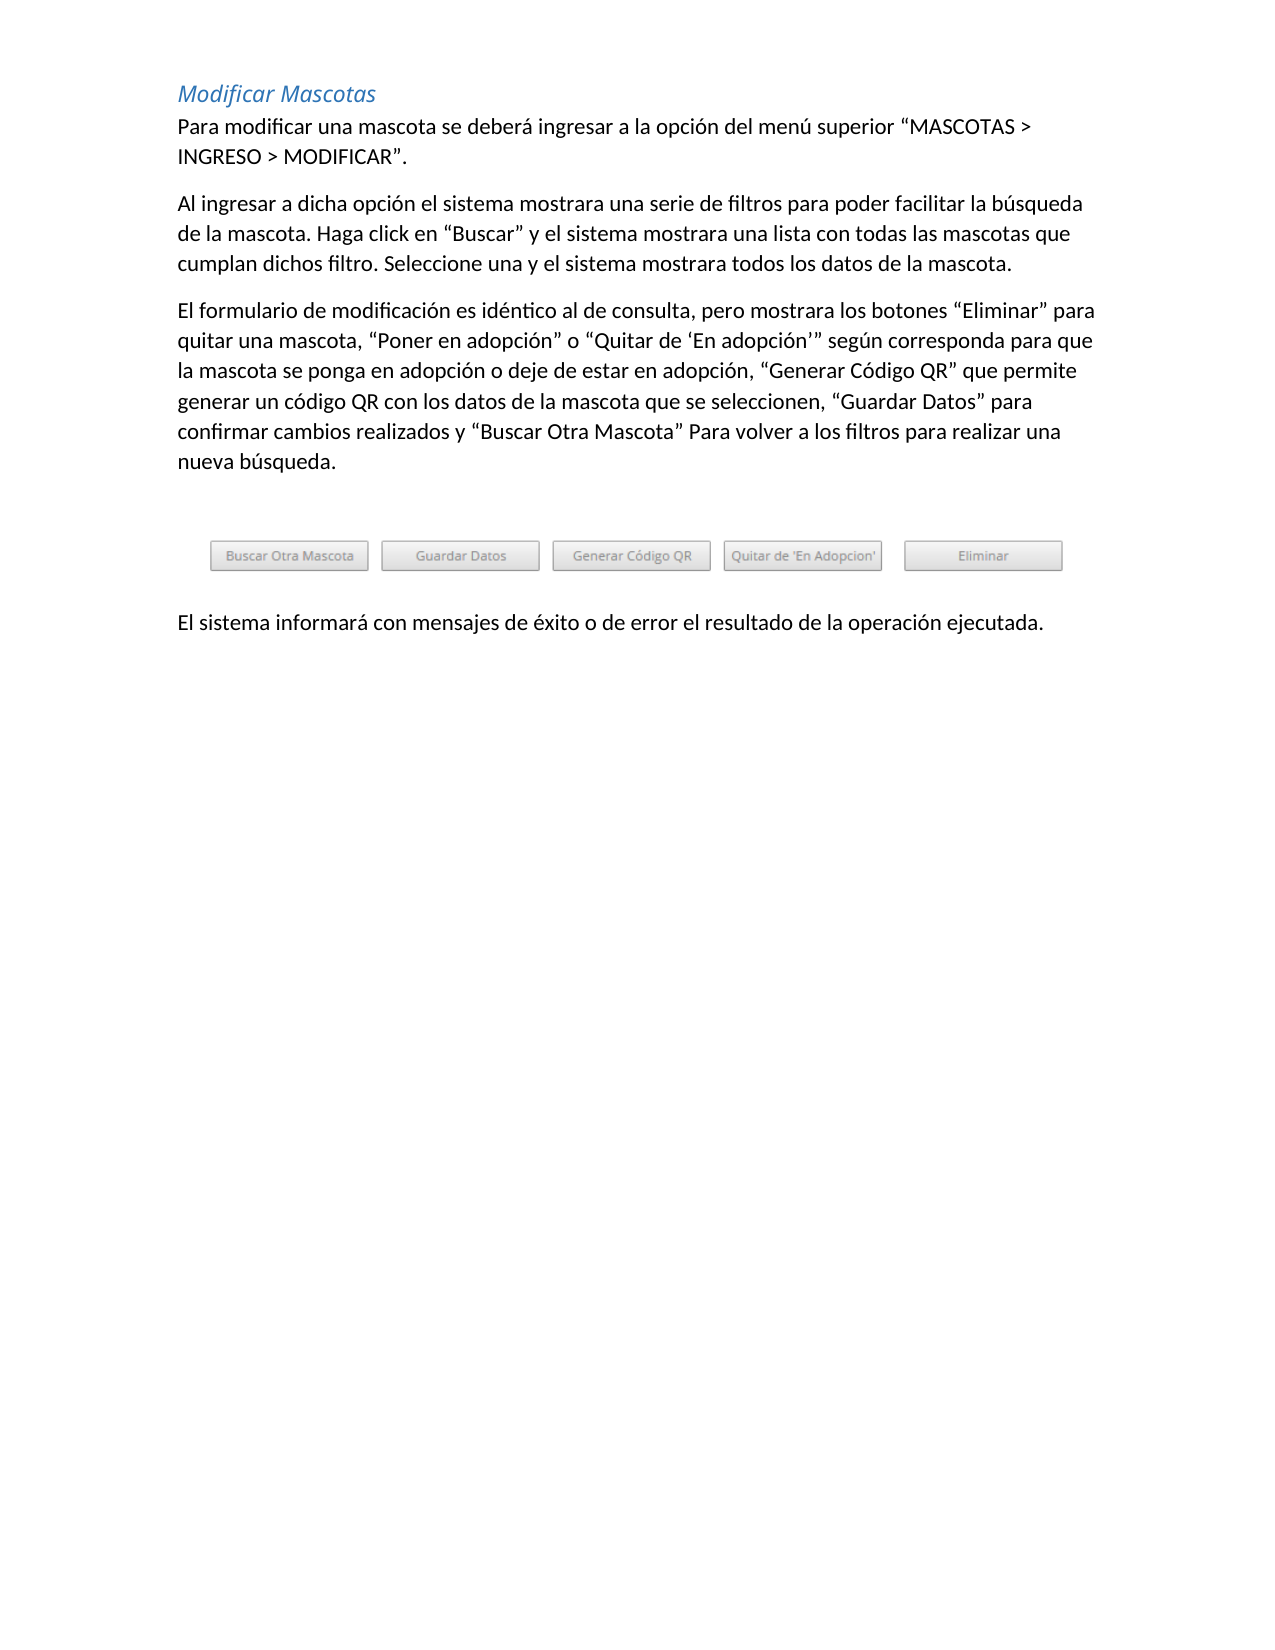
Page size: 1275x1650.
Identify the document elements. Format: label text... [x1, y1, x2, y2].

text El sistema informará con mensajes de éxito o de error el resultado de la operación ejecutada. [177, 608, 1098, 636]
picture [177, 494, 1102, 590]
text Al ingresar a dicha opción el sistema mostrara una serie de filtros para poder facilitar la búsqueda de la mascota. Haga click en “Buscar” y el sistema mostrara una lista con todas las mascotas que cumplan dichos filtro. Seleccione una y el sistema mostrara todos los datos de la mascota. [177, 189, 1098, 277]
text El formulario de modificación es idéntico al de consulta, pero mostrara los botones “Eliminar” para quitar una mascota, “Poner en adopción” o “Quitar de ‘En adopción’” según corresponda para que la mascota se ponga en adopción o deje de estar en adopción, “Generar Código QR” que permite generar un código QR con los datos de la mascota que se seleccionen, “Guardar Datos” para confirmar cambios realizados y “Buscar Otra Mascota” Para volver a los filtros para realizar una nueva búsqueda. [177, 296, 1098, 475]
text Para modificar una mascota se deberá ingresar a la opción del menú superior “MASCOTAS > INGRESO > MODIFICAR”. [177, 112, 1098, 170]
subtitle Modificar Mascotas [177, 78, 1098, 109]
